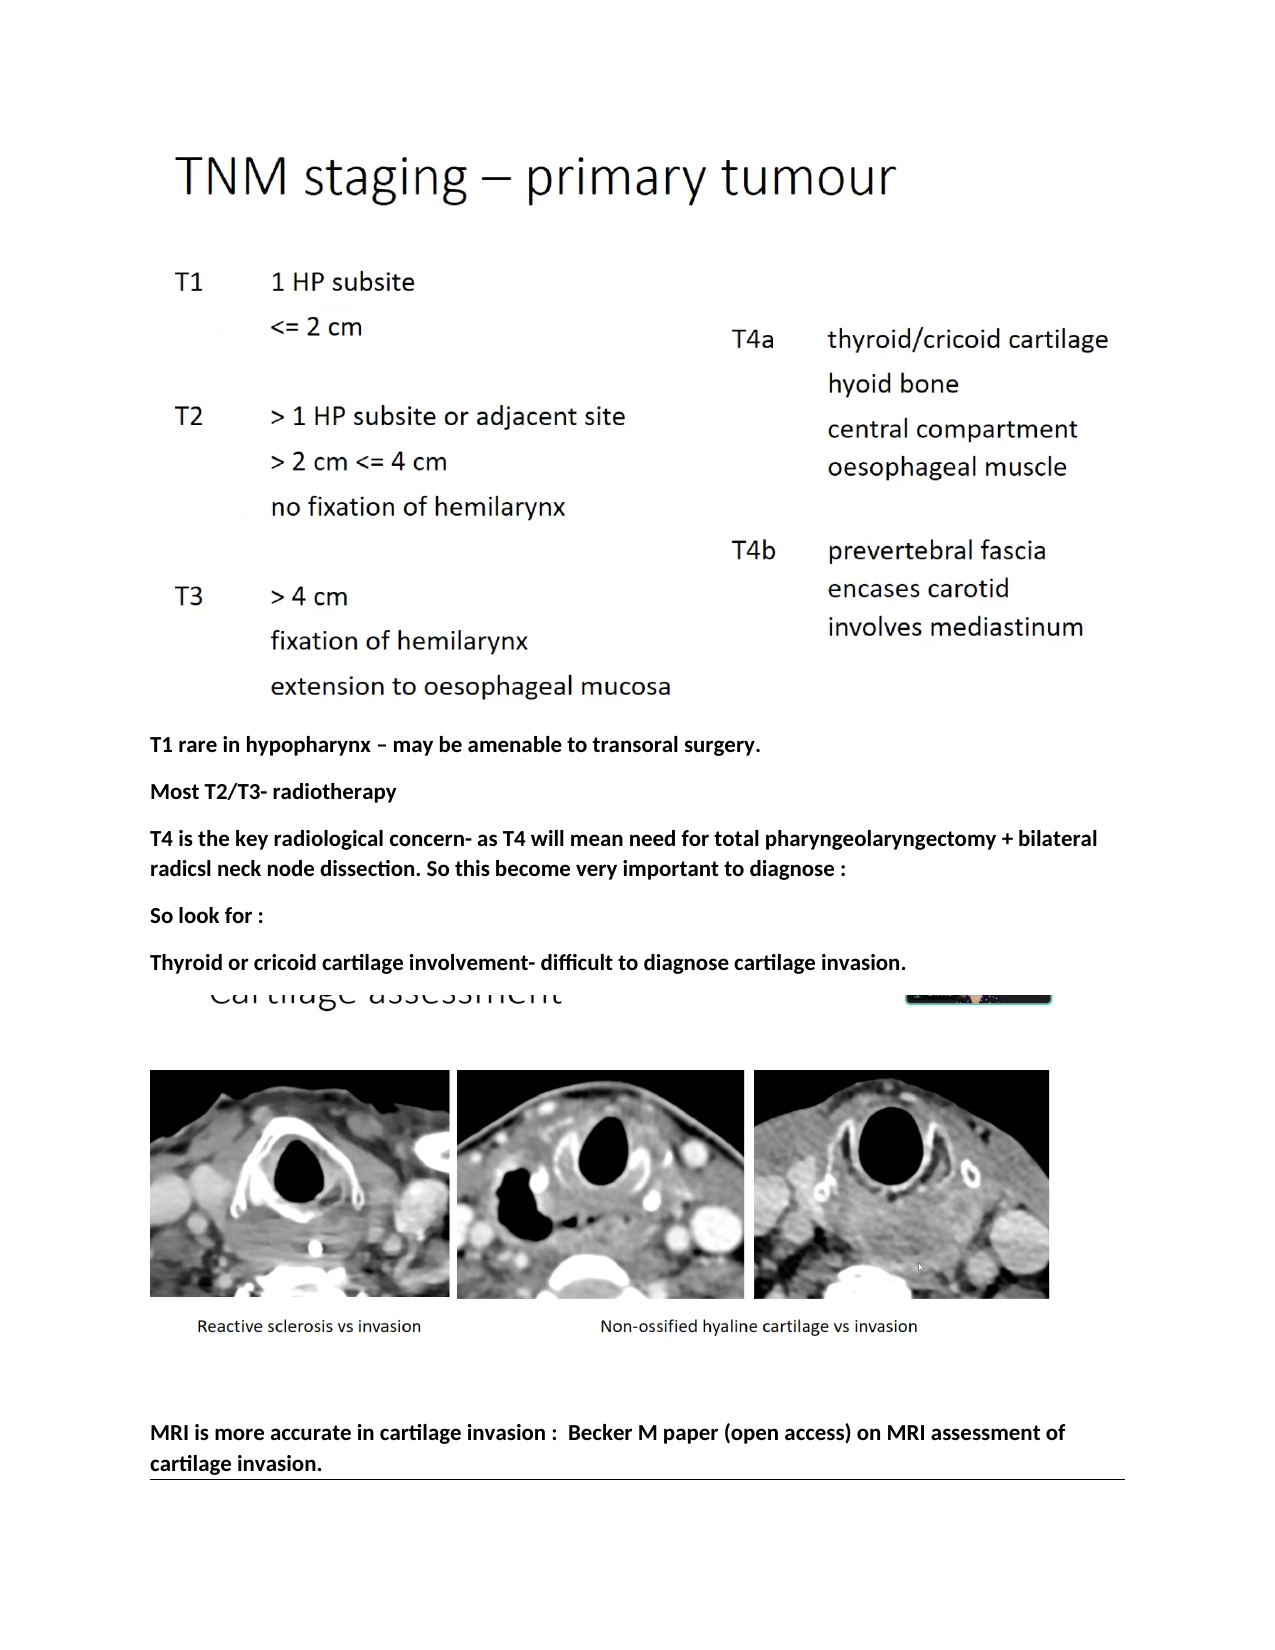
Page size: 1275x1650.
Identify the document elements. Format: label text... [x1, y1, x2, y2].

text Thyroid or cricoid cartilage involvement- difficult to diagnose cartilage invasion. [150, 948, 1125, 976]
text Most T2/T3- radiotherapy [150, 777, 1125, 805]
picture [150, 150, 1125, 712]
text MRI is more accurate in cartilage invasion : Becker M paper (open access) on MRI assessment of cartilage invasion. [150, 1418, 1125, 1479]
picture [150, 995, 1125, 1400]
text So look for : [150, 901, 1125, 929]
text T4 is the key radiological concern- as T4 will mean need for total pharyngeolaryngectomy + bilateral radicsl neck node dissection. So this become very important to diagnose : [150, 824, 1125, 882]
text T1 rare in hypopharynx – may be amenable to transoral surgery. [150, 730, 1125, 758]
